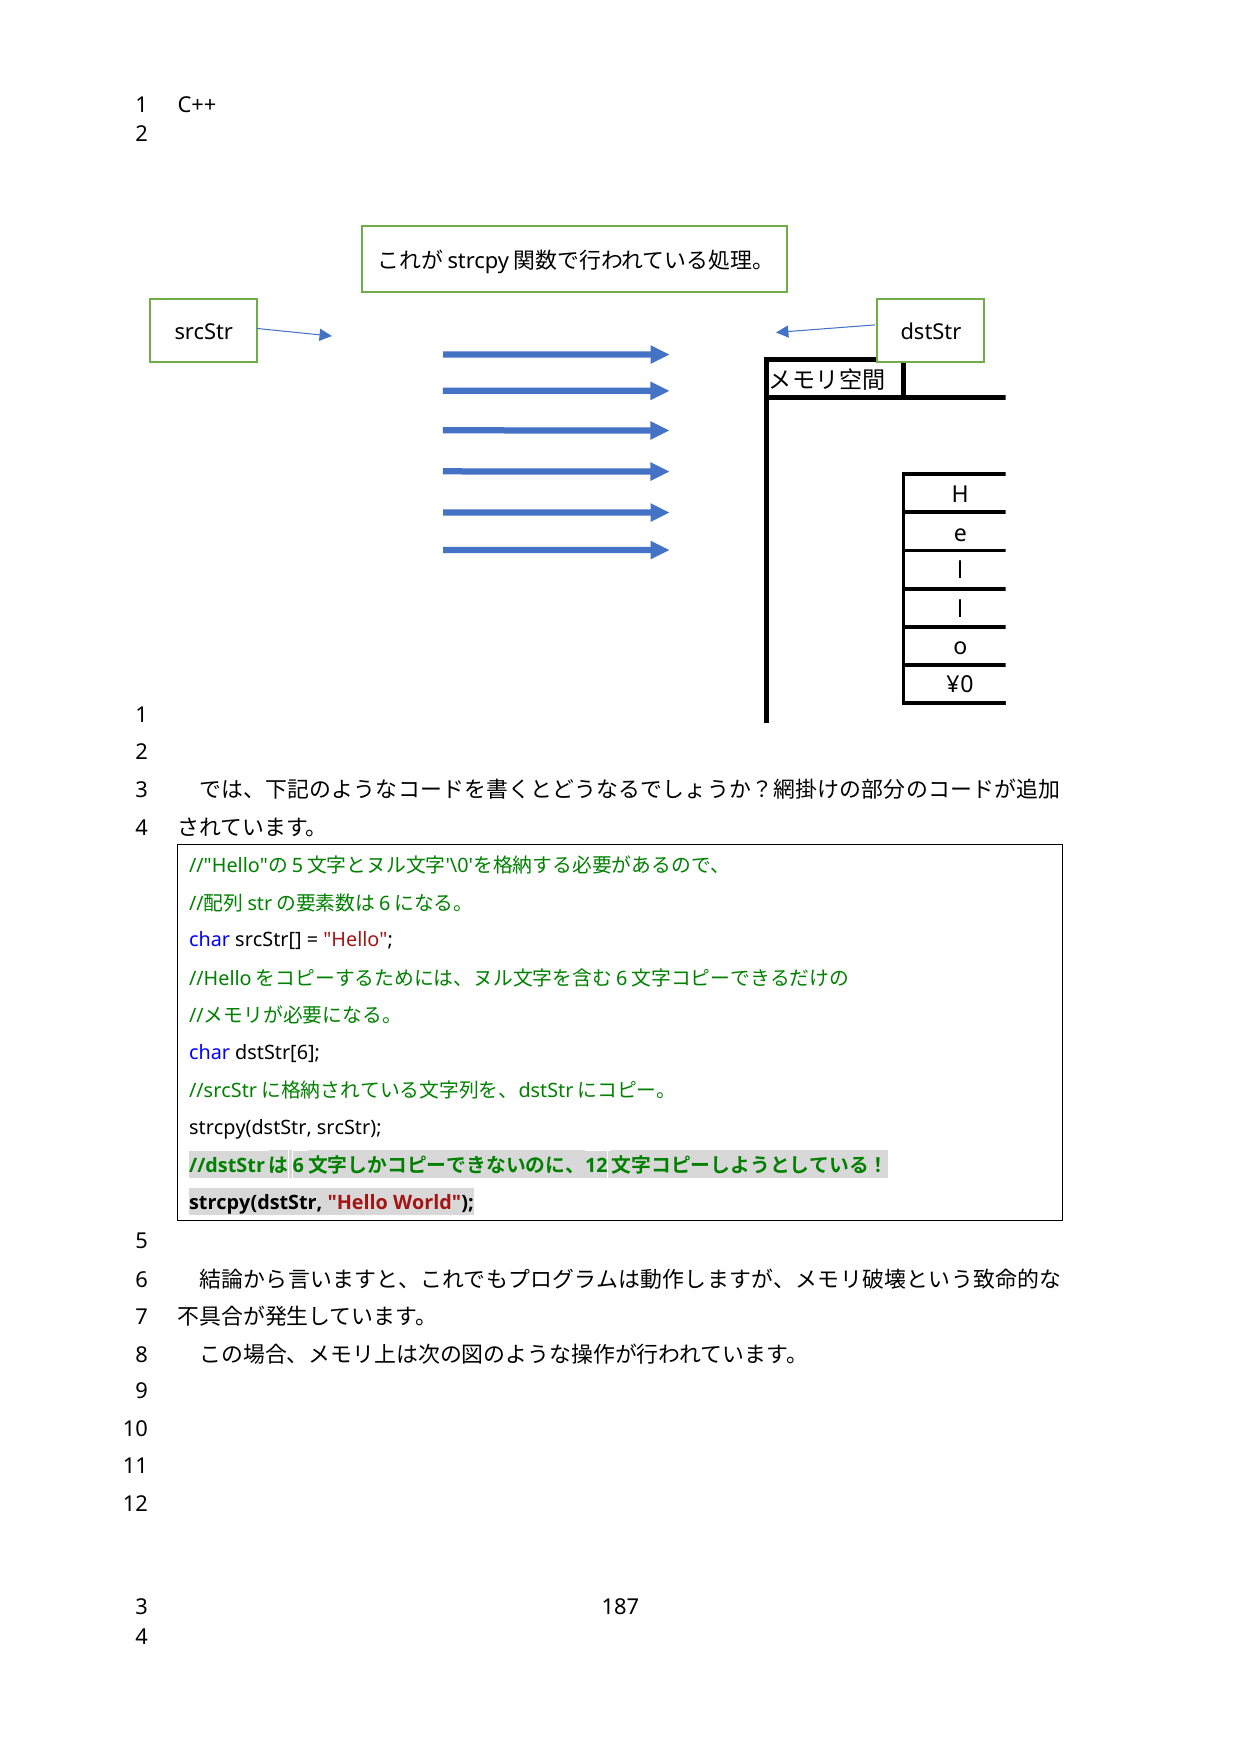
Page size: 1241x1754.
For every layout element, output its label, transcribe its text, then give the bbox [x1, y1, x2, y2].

text 結論から言いますと、これでもプログラムは動作しますが、メモリ破壊という致命的な不具合が発生しています。 [177, 1259, 1063, 1334]
table_header //"Hello"の5文字とヌル文字'\0'を格納する必要があるので、 //配列strの要素数は6になる。 char srcStr[] = "Hello"; //Helloをコピーするためには、ヌル文字を含む6文字コピーできるだけの //メモリが必要になる。 char dstStr[6]; //srcStrに格納されている文字列を、dstStrにコピー。 strcpy(dstStr, srcStr); //dstStrは6文字しかコピーできないのに、12文字コピーしようとしている！ strcpy(dstStr, "Hello World"); [178, 845, 1062, 1220]
text この場合、メモリ上は次の図のような操作が行われています。 [177, 1334, 1063, 1371]
text では、下記のようなコードを書くとどうなるでしょうか？網掛けの部分のコードが追加されています。 [177, 769, 1063, 844]
